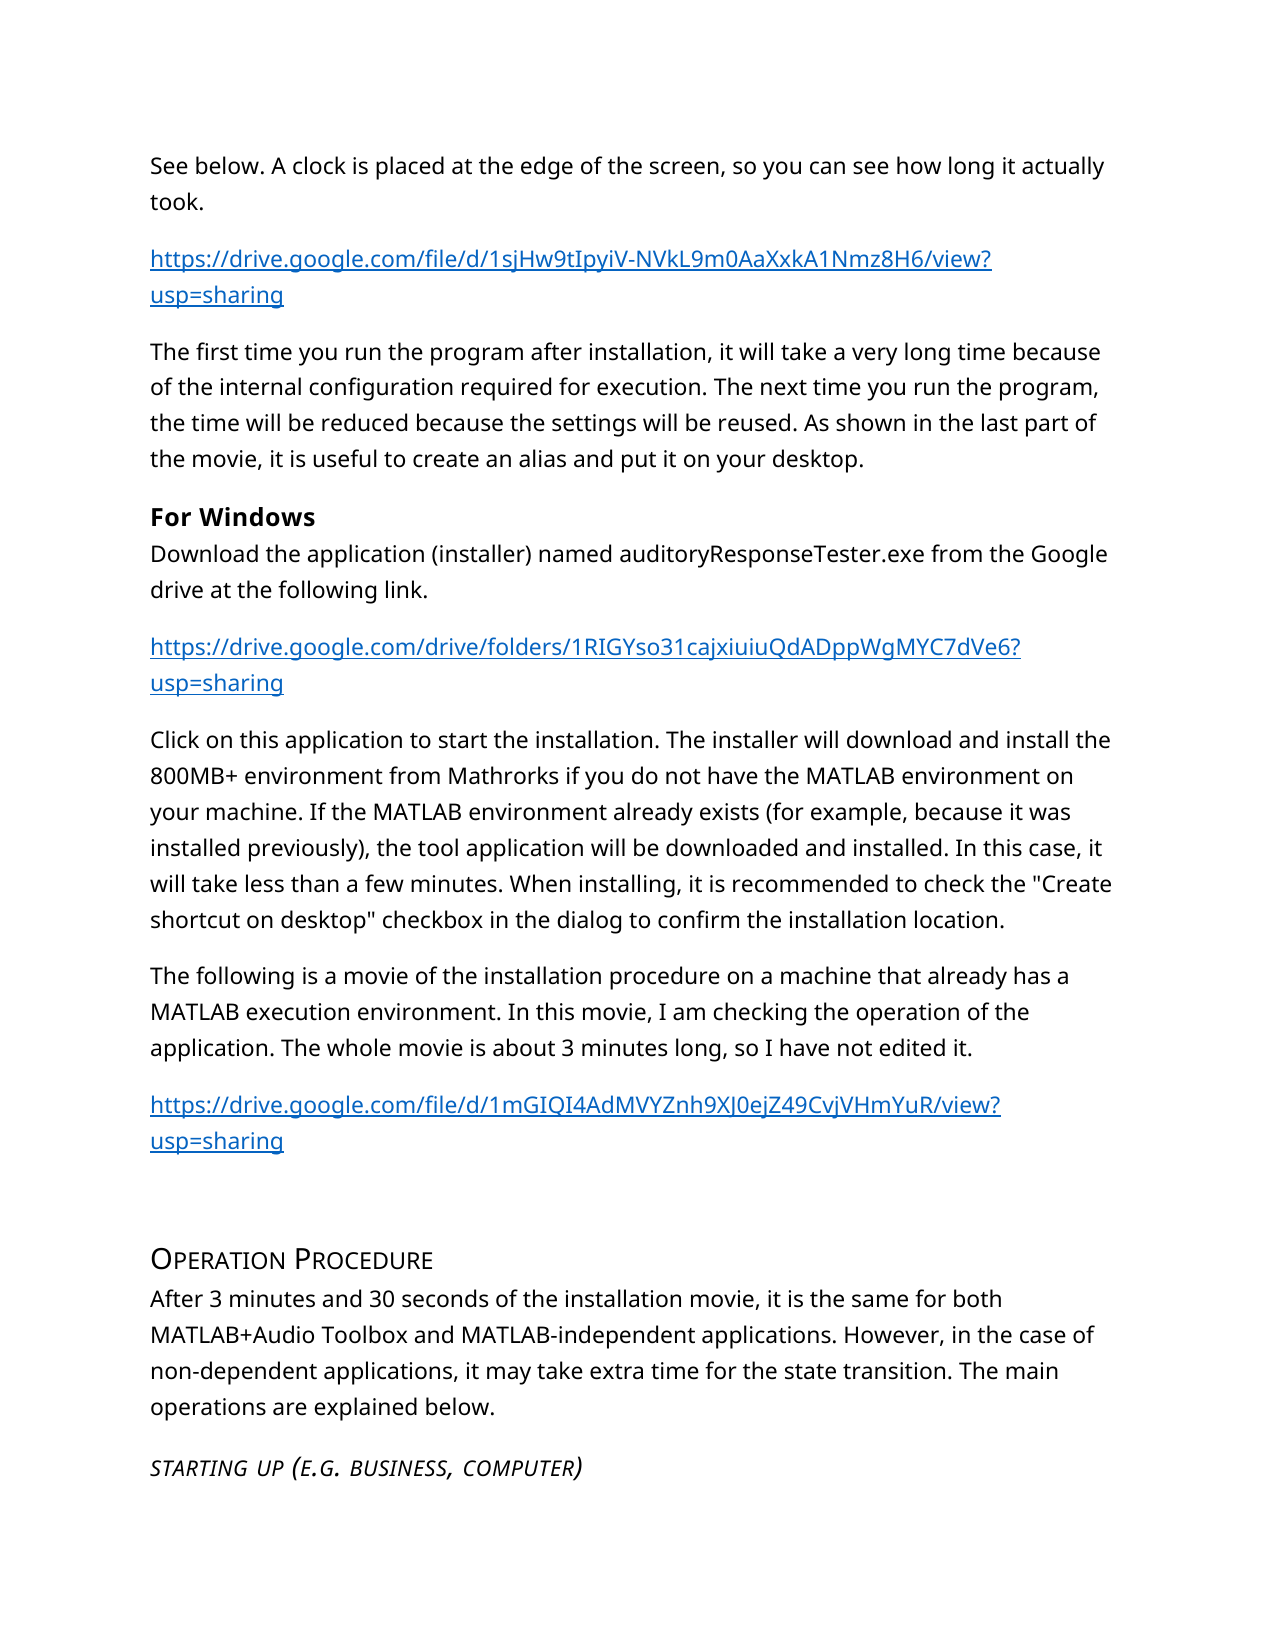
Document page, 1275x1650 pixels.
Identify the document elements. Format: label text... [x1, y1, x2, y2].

text https://drive.google.com/file/d/1sjHw9tIpyiV-NVkL9m0AaXxkA1Nmz8H6/view?usp=sharing [150, 243, 1125, 310]
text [150, 150, 1125, 217]
text After 3 minutes and 30 seconds of the installation movie, it is the same for both MATLAB+Audio Toolbox and MATLAB-independent applications. However, in the case of non-dependent applications, it may take extra time for the state transition. The main operations are explained below. [150, 1283, 1125, 1422]
subtitle For Windows [150, 500, 1125, 534]
text https://drive.google.com/file/d/1mGIQI4AdMVYZnh9XJ0ejZ49CvjVHmYuR/view?usp=sharing [150, 1089, 1125, 1156]
subtitle starting up (e.g. business, computer) [150, 1448, 1125, 1485]
text https://drive.google.com/drive/folders/1RIGYso31cajxiuiuQdADppWgMYC7dVe6?usp=sharing [150, 631, 1125, 698]
text The following is a movie of the installation procedure on a machine that already has a MATLAB execution environment. In this movie, I am checking the operation of the application. The whole movie is about 3 minutes long, so I have not edited it. [150, 960, 1125, 1063]
text The first time you run the program after installation, it will take a very long time because of the internal configuration required for execution. The next time you run the program, the time will be reduced because the settings will be reused. As shown in the last part of the movie, it is useful to create an alias and put it on your desktop. [150, 335, 1125, 474]
text Download the application (installer) named auditoryResponseTester.exe from the Google drive at the following link. [150, 538, 1125, 606]
text Click on this application to start the installation. The installer will download and install the 800MB+ environment from Mathrorks if you do not have the MATLAB environment on your machine. If the MATLAB environment already exists (for example, because it was installed previously), the tool application will be downloaded and installed. In this case, it will take less than a few minutes. When installing, it is recommended to check the "Create shortcut on desktop" checkbox in the dialog to confirm the installation location. [150, 724, 1125, 935]
subtitle Operation Procedure [150, 1238, 1125, 1278]
